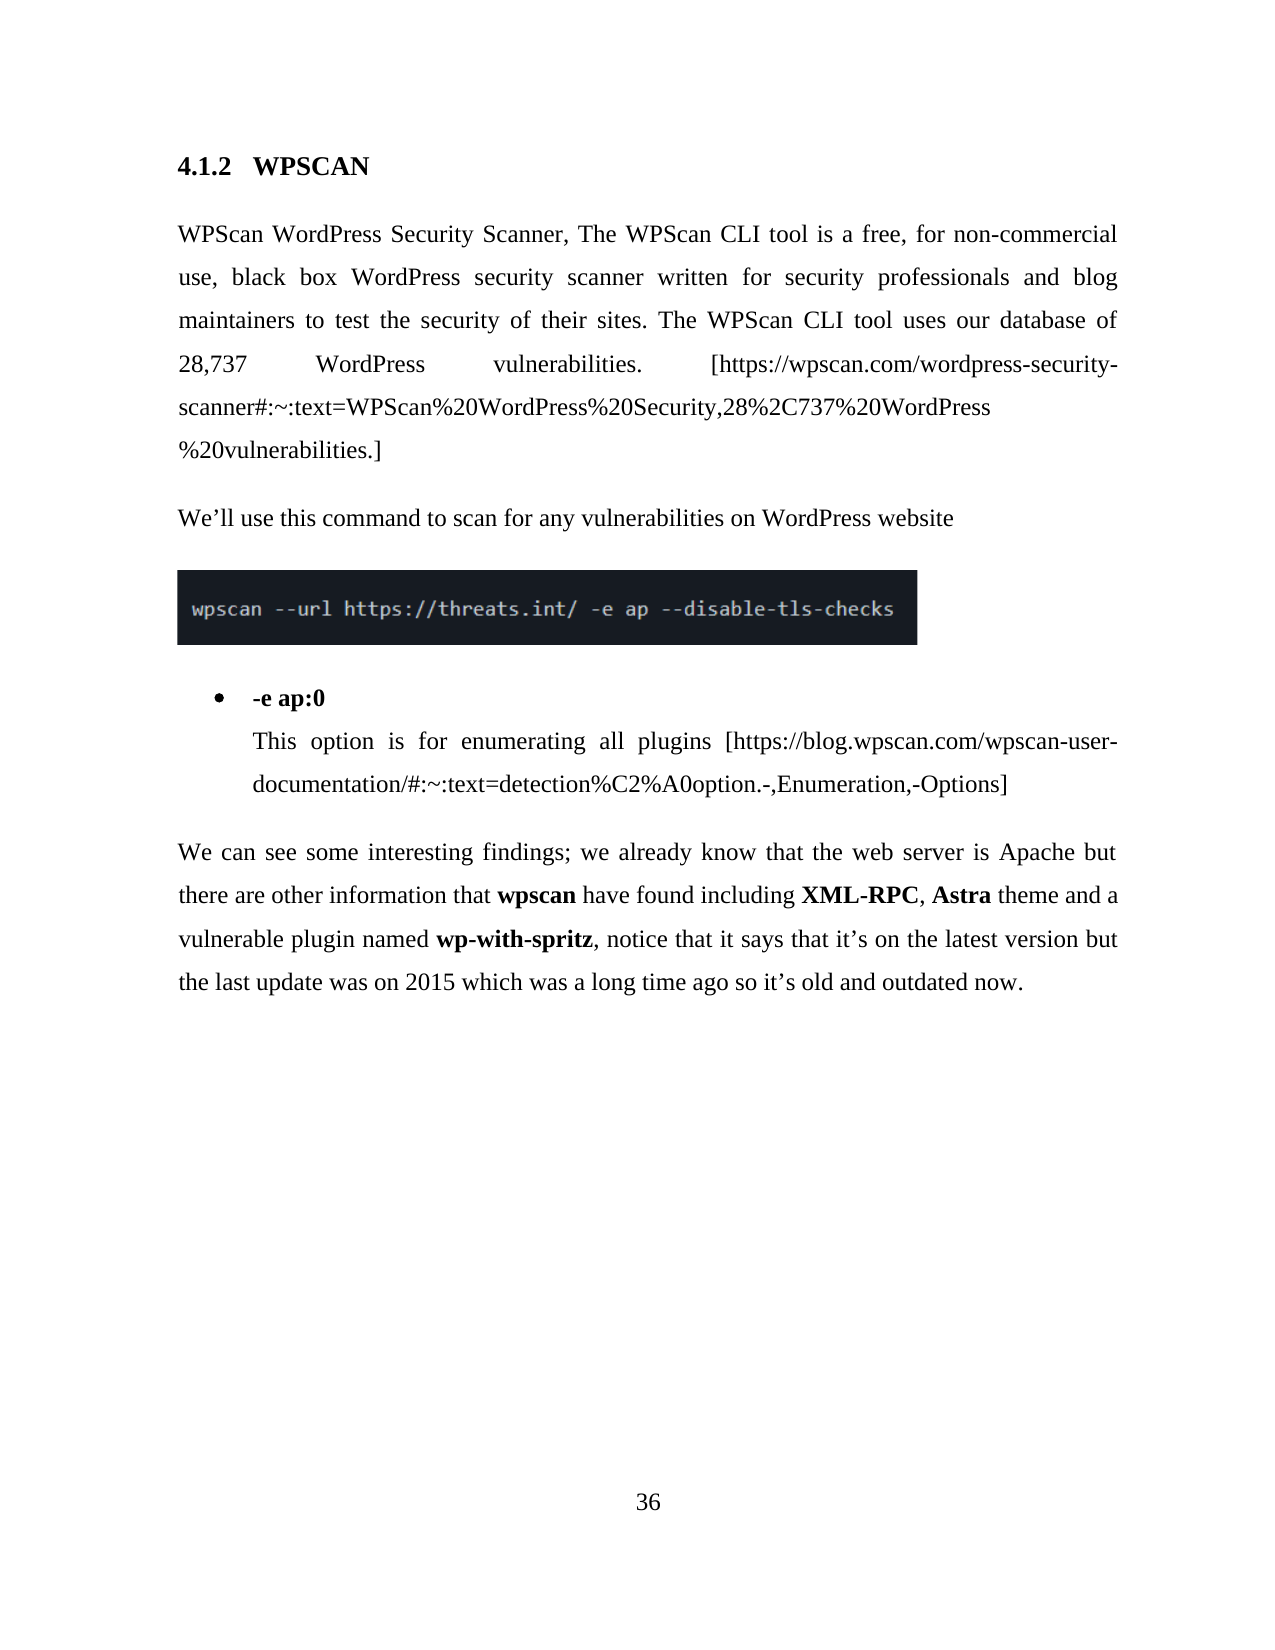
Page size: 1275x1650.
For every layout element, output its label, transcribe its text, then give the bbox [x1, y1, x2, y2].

text We can see some interesting findings; we already know that the web server is Apache but there are other information that wpscan have found including XML-RPC, Astra theme and a vulnerable plugin named wp-with-spritz, notice that it says that it’s on the latest version but the last update was on 2015 which was a long time ago so it’s old and outdated now. [177, 837, 1118, 996]
picture [177, 570, 918, 645]
list -e ap:0 [215, 683, 1118, 712]
text We’ll use this command to scan for any vulnerabilities on WordPress website [177, 503, 1118, 531]
list This option is for enumerating all plugins [https://blog.wpscan.com/wpscan-user-documentation/#:~:text=detection%C2%A0option.-,Enumeration,-Options] [252, 726, 1118, 798]
subtitle WPSCAN [177, 150, 1125, 181]
text WPScan WordPress Security Scanner, The WPScan CLI tool is a free, for non-commercial use, black box WordPress security scanner written for security professionals and blog maintainers to test the security of their sites. The WPScan CLI tool uses our database of 28,737 WordPress vulnerabilities. [https://wpscan.com/wordpress-security-scanner#:~:text=WPScan%20WordPress%20Security,28%2C737%20WordPress%20vulnerabilities.] [177, 219, 1118, 464]
